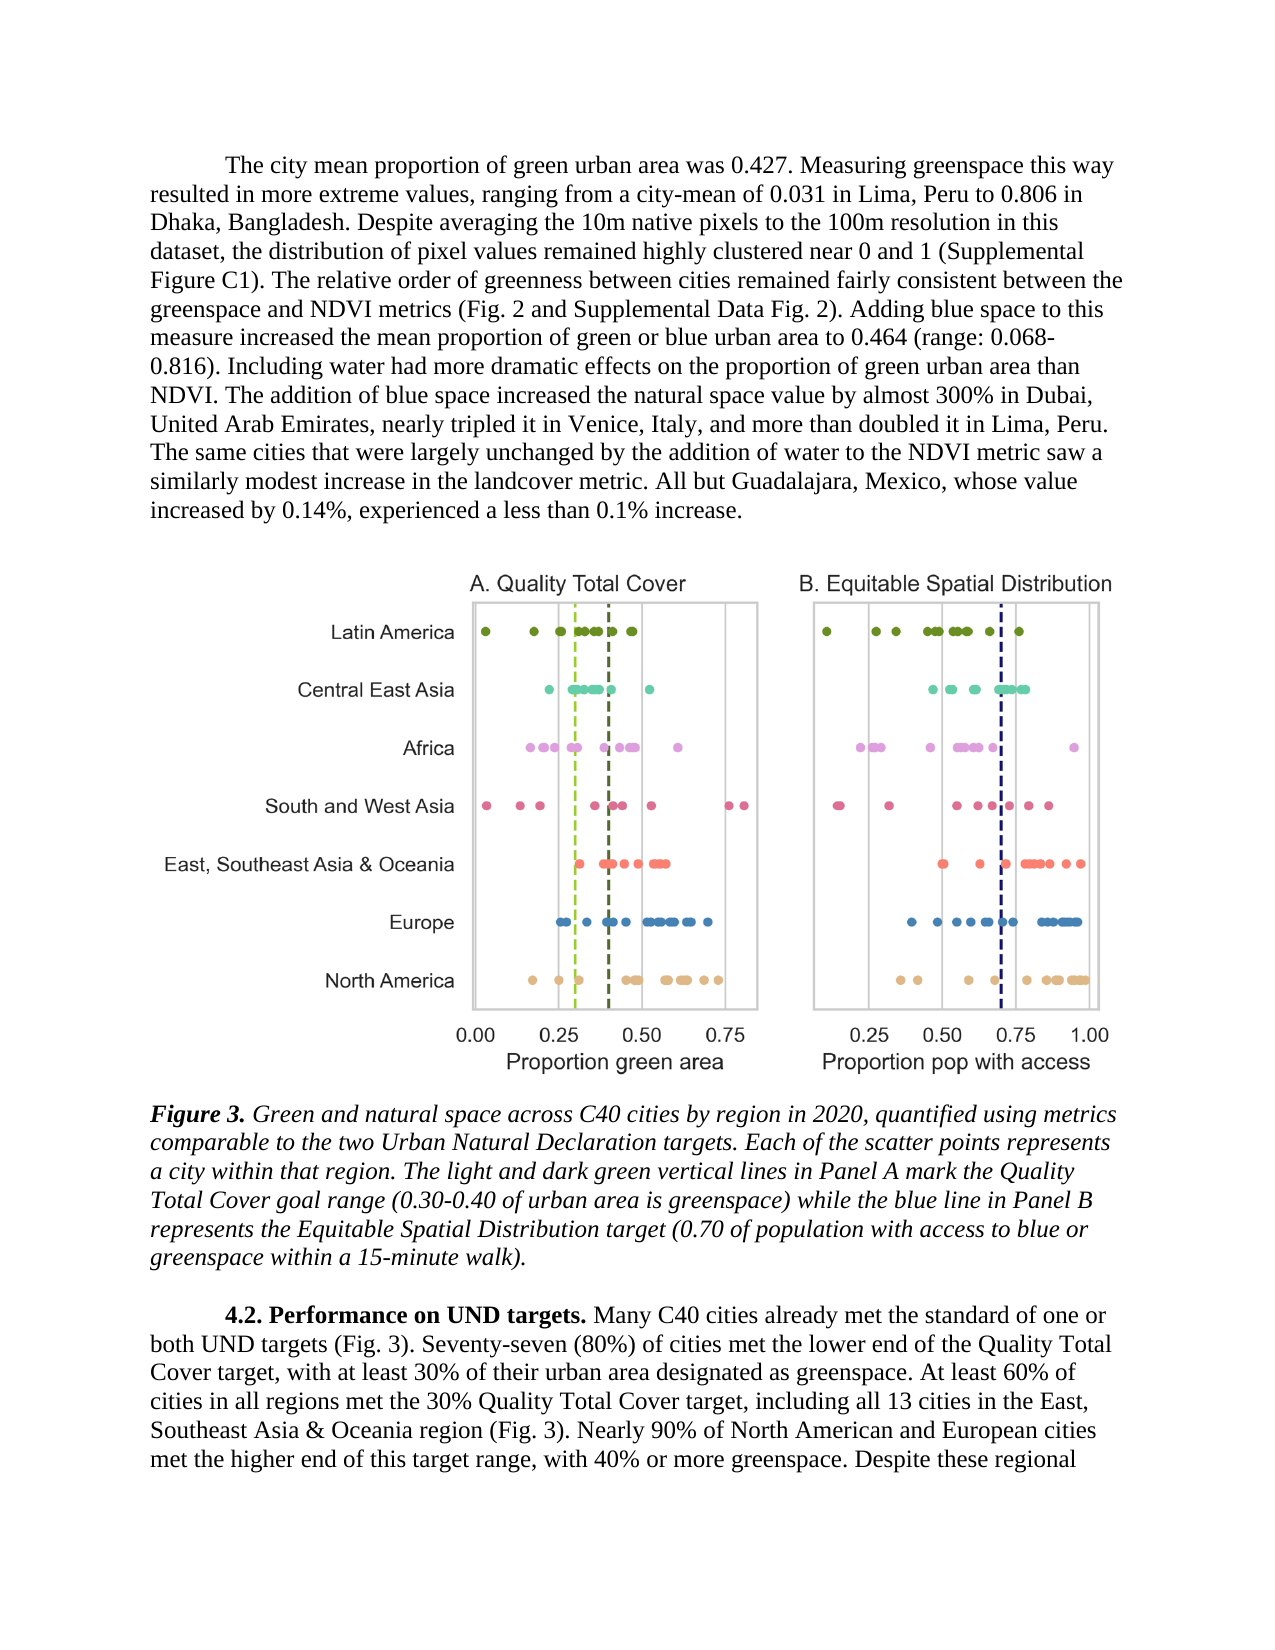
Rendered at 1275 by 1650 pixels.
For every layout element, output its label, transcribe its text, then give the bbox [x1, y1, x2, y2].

text The city mean proportion of green urban area was 0.427. Measuring greenspace this way resulted in more extreme values, ranging from a city-mean of 0.031 in Lima, Peru to 0.806 in Dhaka, Bangladesh. Despite averaging the 10m native pixels to the 100m resolution in this dataset, the distribution of pixel values remained highly clustered near 0 and 1 (Supplemental Figure C1). The relative order of greenness between cities remained fairly consistent between the greenspace and NDVI metrics (Fig. 2 and Supplemental Data Fig. 2). Adding blue space to this measure increased the mean proportion of green or blue urban area to 0.464 (range: 0.068-0.816). Including water had more dramatic effects on the proportion of green urban area than NDVI. The addition of blue space increased the natural space value by almost 300% in Dubai, United Arab Emirates, nearly tripled it in Venice, Italy, and more than doubled it in Lima, Peru. The same cities that were largely unchanged by the addition of water to the NDVI metric saw a similarly modest increase in the landcover metric. All but Guadalajara, Mexico, whose value increased by 0.14%, experienced a less than 0.1% increase. [150, 150, 1125, 524]
picture [150, 561, 1122, 1085]
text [150, 1300, 1125, 1472]
